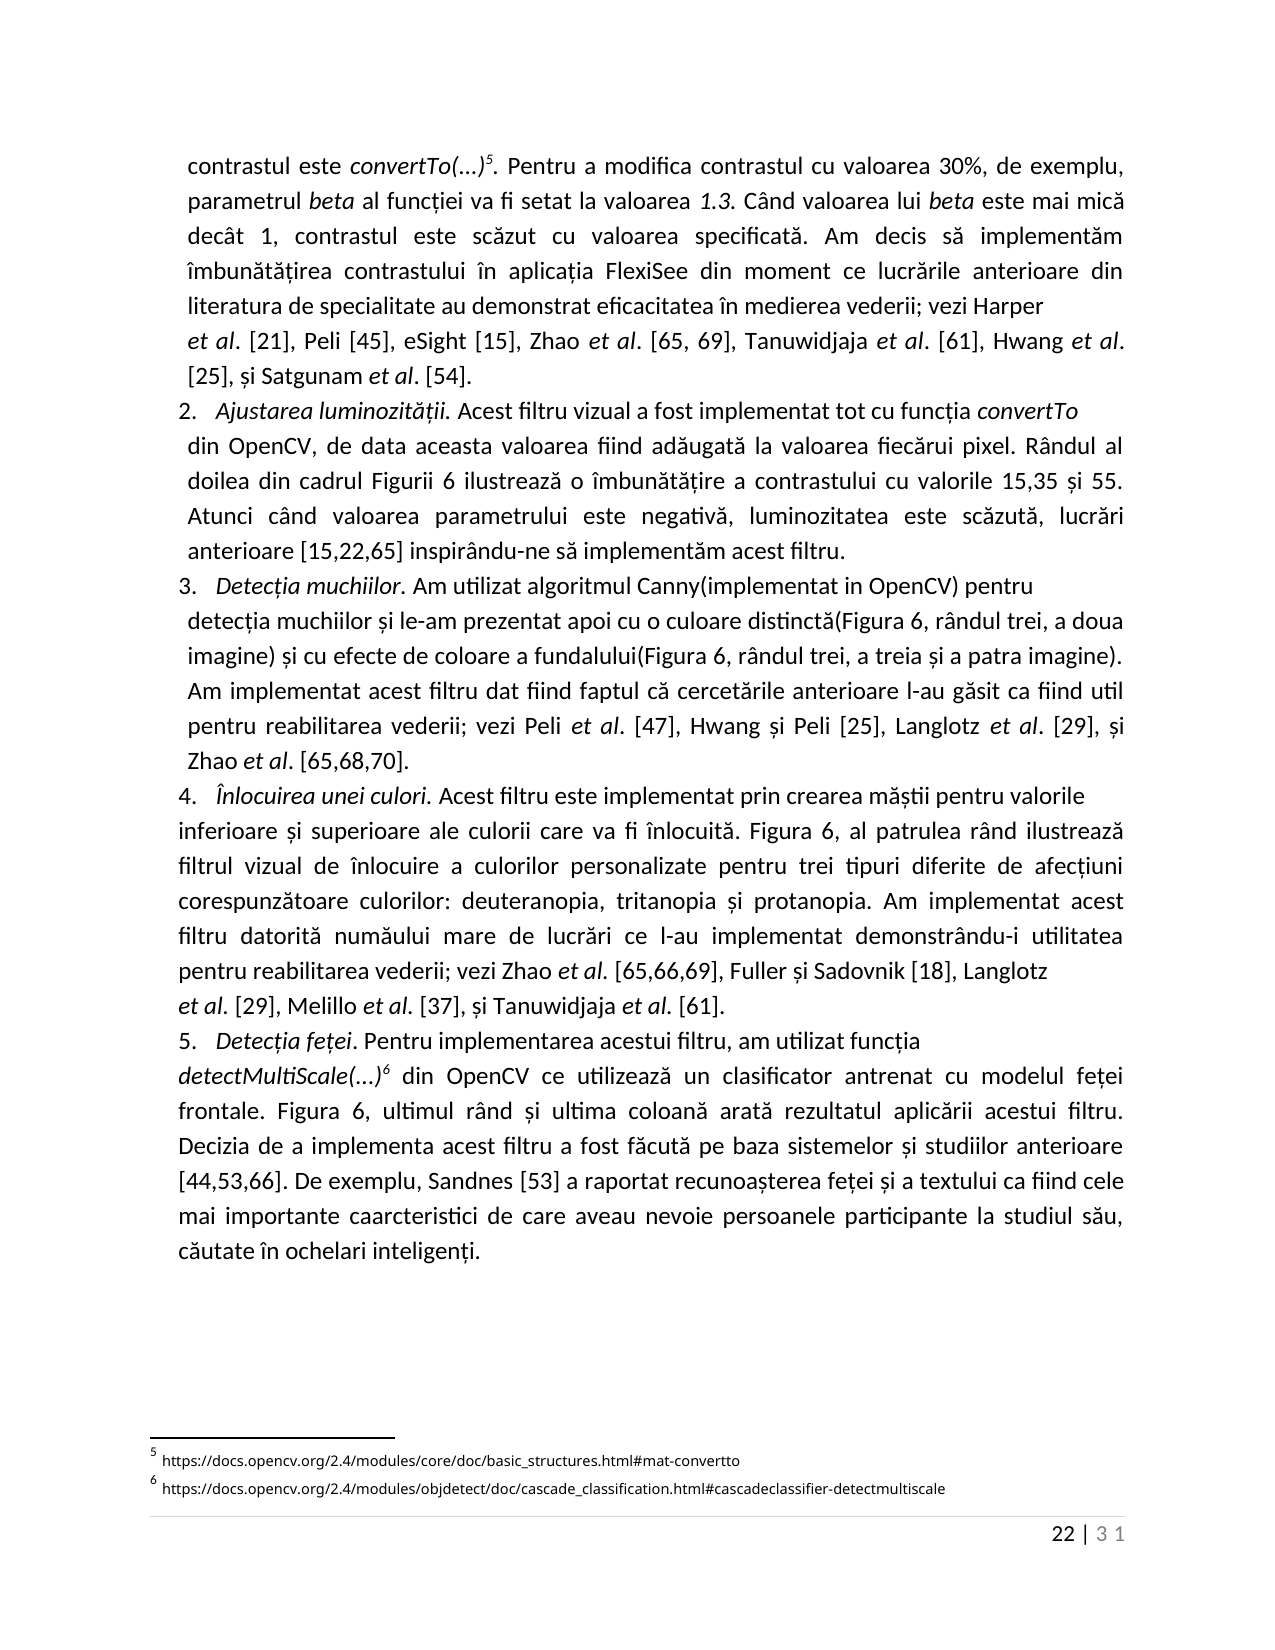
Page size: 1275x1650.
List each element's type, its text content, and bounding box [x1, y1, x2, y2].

list Ajustarea luminozității. Acest filtru vizual a fost implementat tot cu funcția convertTo [178, 395, 1125, 426]
text et al. [21], Peli [45], eSight [15], Zhao et al. [65, 69], Tanuwidjaja et al. [61], Hwang et al. [25], și Satgunam et al. [54]. [187, 325, 1125, 391]
list Detecția feței. Pentru implementarea acestui filtru, am utilizat funcția [178, 1025, 1125, 1056]
list Înlocuirea unei culori. Acest filtru este implementat prin crearea măștii pentru valorile [178, 780, 1125, 811]
text din OpenCV, de data aceasta valoarea fiind adăugată la valoarea fiecărui pixel. Rândul al doilea din cadrul Figurii 6 ilustrează o îmbunătățire a contrastului cu valorile 15,35 și 55. Atunci când valoarea parametrului este negativă, luminozitatea este scăzută, lucrări anterioare [15,22,65] inspirându-ne să implementăm acest filtru. [187, 430, 1125, 566]
text detectMultiScale(...) din OpenCV ce utilizează un clasificator antrenat cu modelul feței frontale. Figura 6, ultimul rând și ultima coloană arată rezultatul aplicării acestui filtru. Decizia de a implementa acest filtru a fost făcută pe baza sistemelor și studiilor anterioare [44,53,66]. De exemplu, Sandnes [53] a raportat recunoașterea feței și a textului ca fiind cele mai importante caarcteristici de care aveau nevoie persoanele participante la studiul său, căutate în ochelari inteligenți. [178, 1060, 1125, 1266]
text detecția muchiilor și le-am prezentat apoi cu o culoare distinctă(Figura 6, rândul trei, a doua imagine) și cu efecte de coloare a fundalului(Figura 6, rândul trei, a treia și a patra imagine). Am implementat acest filtru dat fiind faptul că cercetările anterioare l-au găsit ca fiind util pentru reabilitarea vederii; vezi Peli et al. [47], Hwang și Peli [25], Langlotz et al. [29], și Zhao et al. [65,68,70]. [187, 605, 1125, 776]
list Detecția muchiilor. Am utilizat algoritmul Canny(implementat in OpenCV) pentru [178, 570, 1125, 601]
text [187, 150, 1125, 321]
text et al. [29], Melillo et al. [37], și Tanuwidjaja et al. [61]. [178, 990, 1125, 1021]
text inferioare și superioare ale culorii care va fi înlocuită. Figura 6, al patrulea rând ilustrează filtrul vizual de înlocuire a culorilor personalizate pentru trei tipuri diferite de afecțiuni corespunzătoare culorilor: deuteranopia, tritanopia și protanopia. Am implementat acest filtru datorită număului mare de lucrări ce l-au implementat demonstrându-i utilitatea pentru reabilitarea vederii; vezi Zhao et al. [65,66,69], Fuller și Sadovnik [18], Langlotz [178, 815, 1125, 986]
